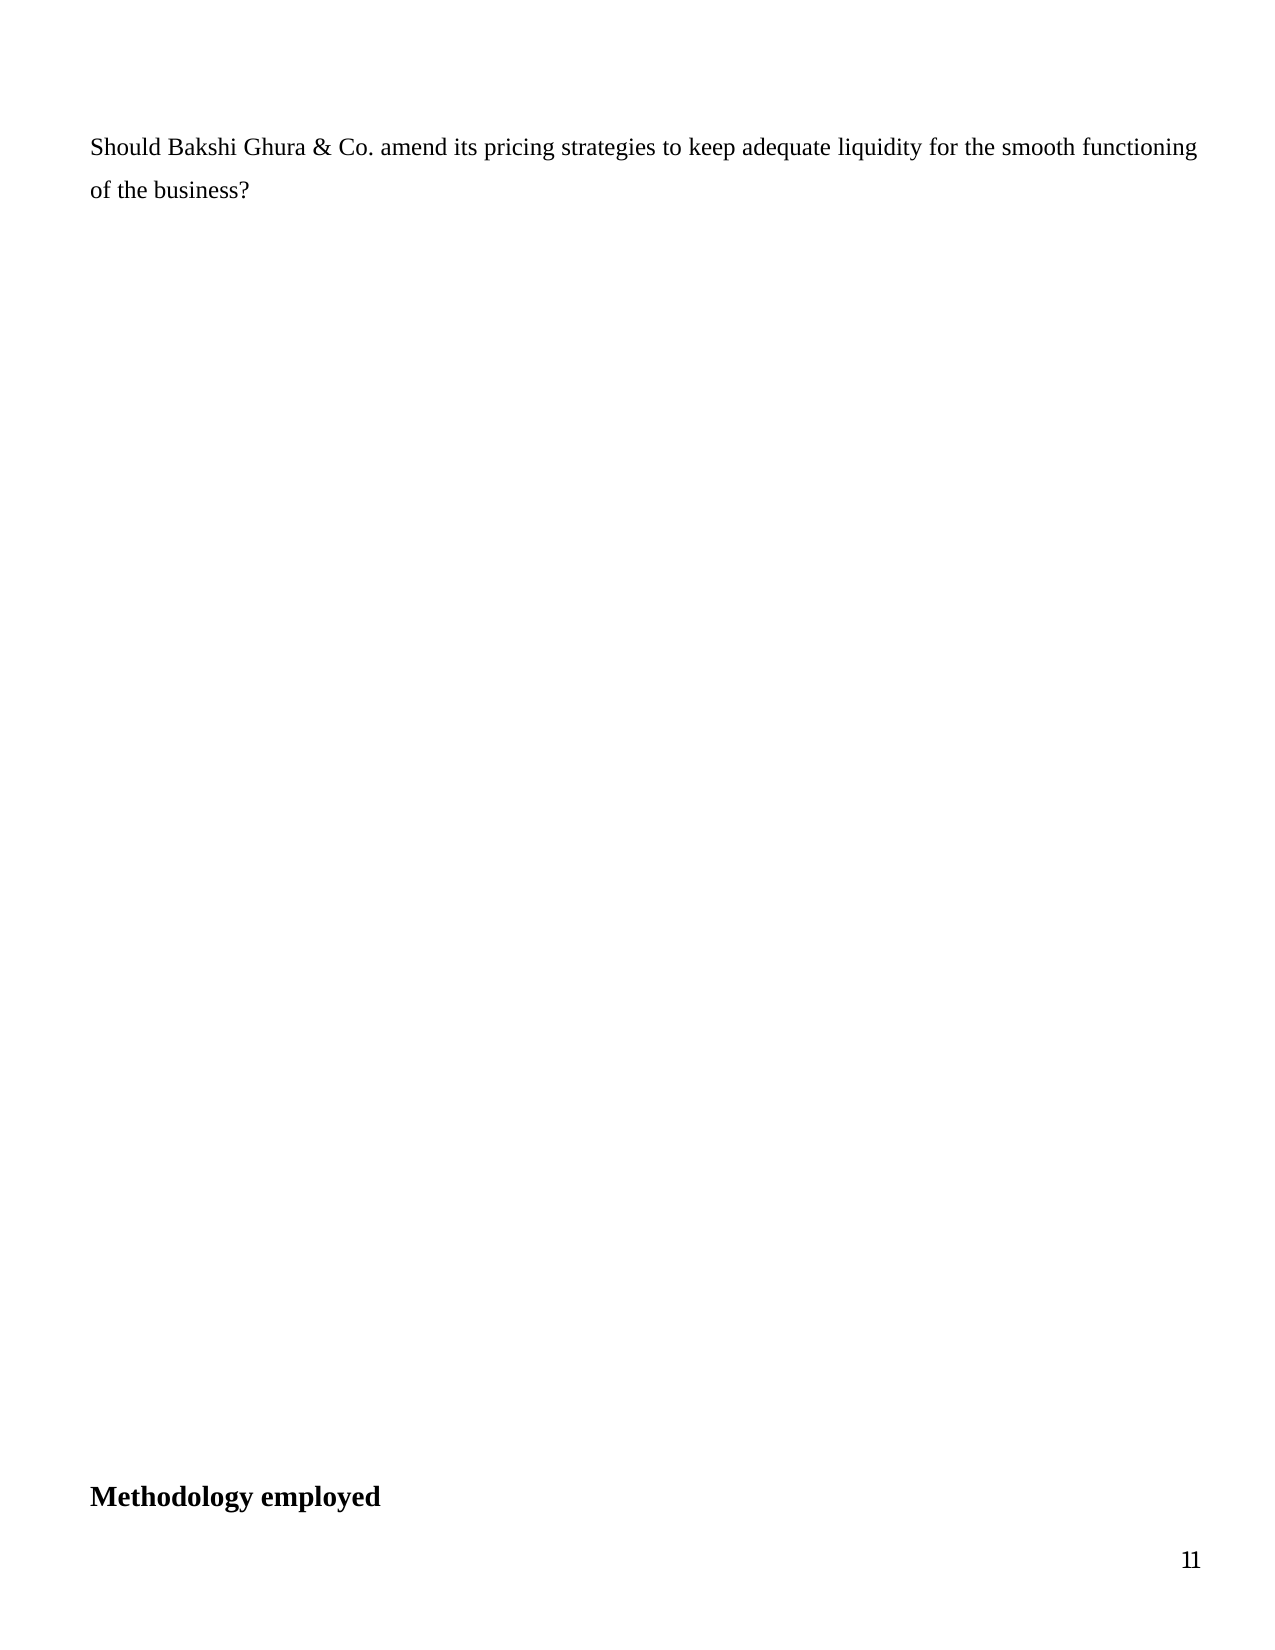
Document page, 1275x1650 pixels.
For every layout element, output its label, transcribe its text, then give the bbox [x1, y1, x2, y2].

text Methodology employed [90, 1479, 1200, 1512]
text Should Bakshi Ghura & Co. amend its pricing strategies to keep adequate liquidity for the smooth functioning of the business? [90, 132, 1200, 204]
